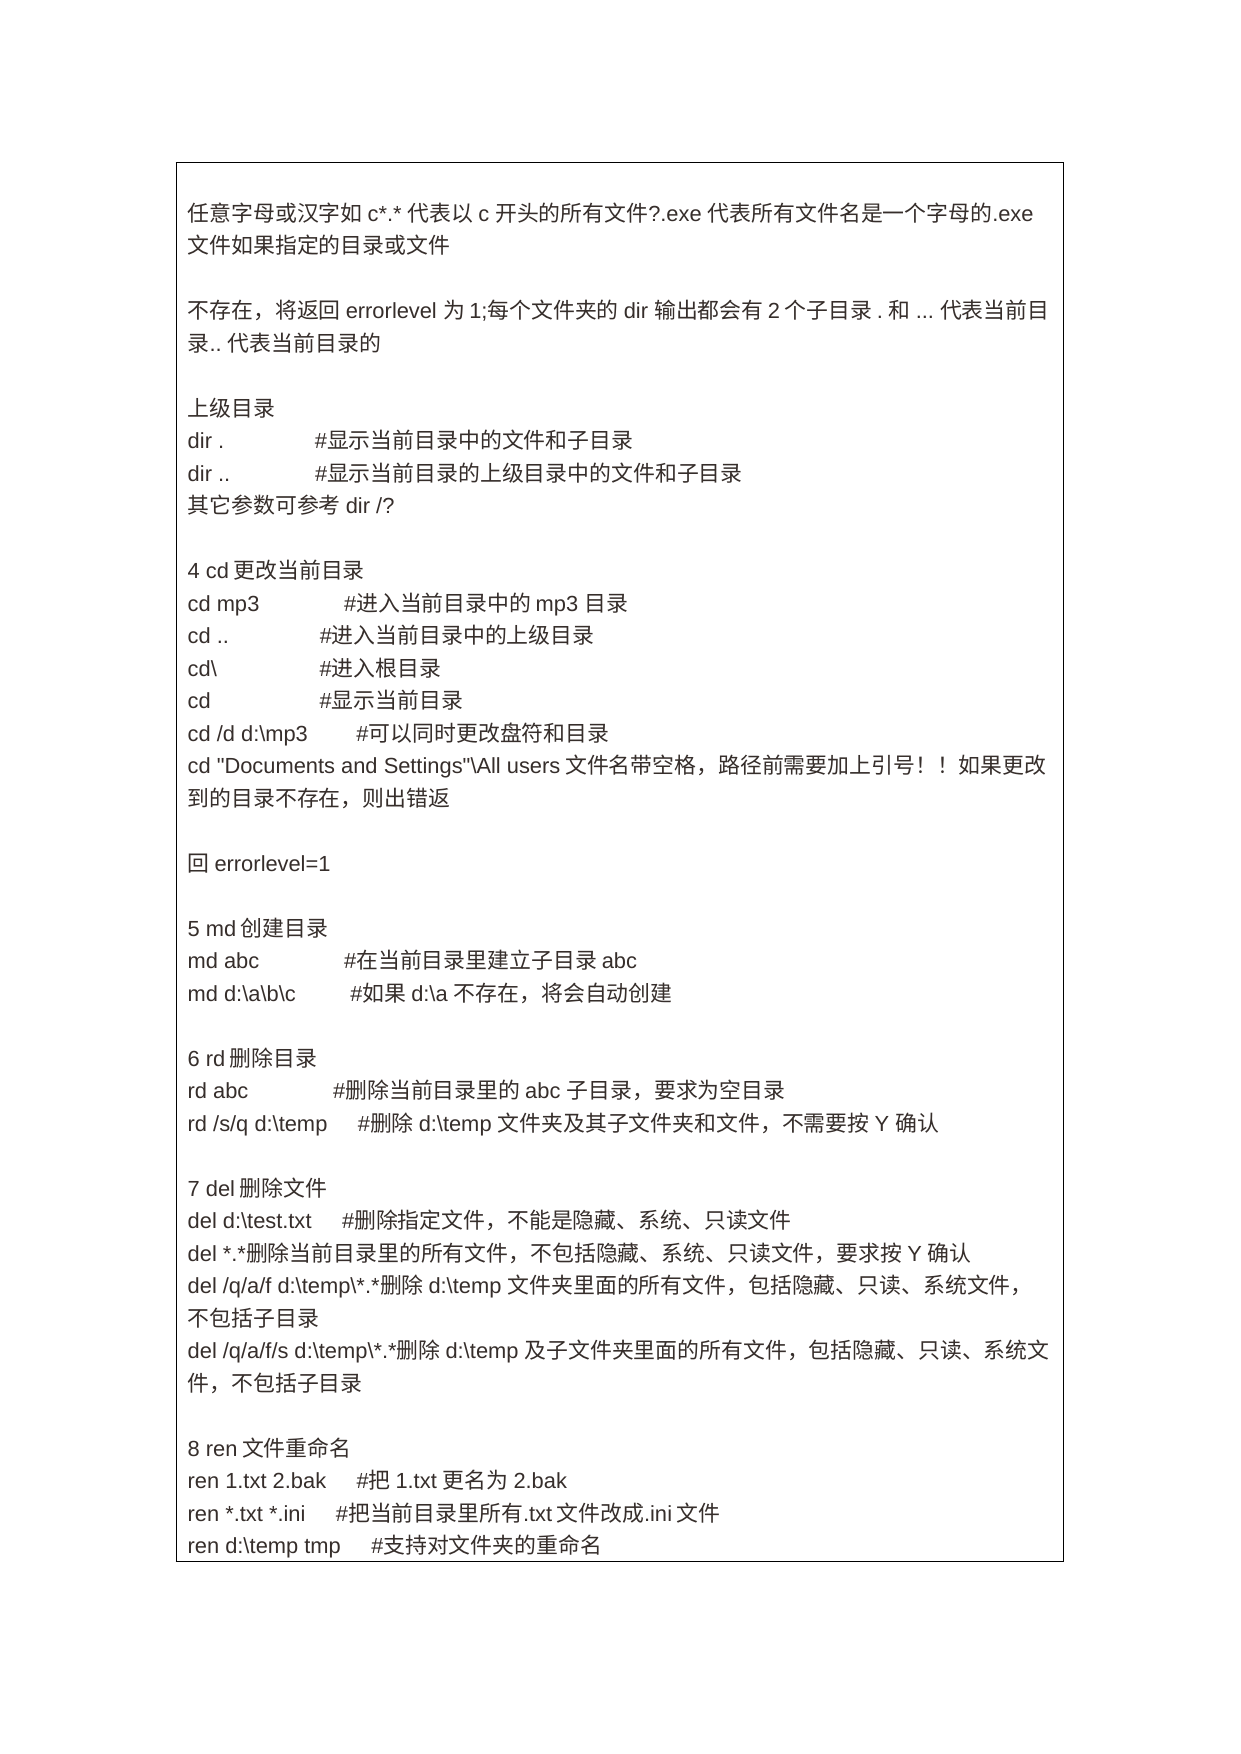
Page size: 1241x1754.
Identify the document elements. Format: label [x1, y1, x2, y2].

table_header [177, 163, 1063, 1561]
